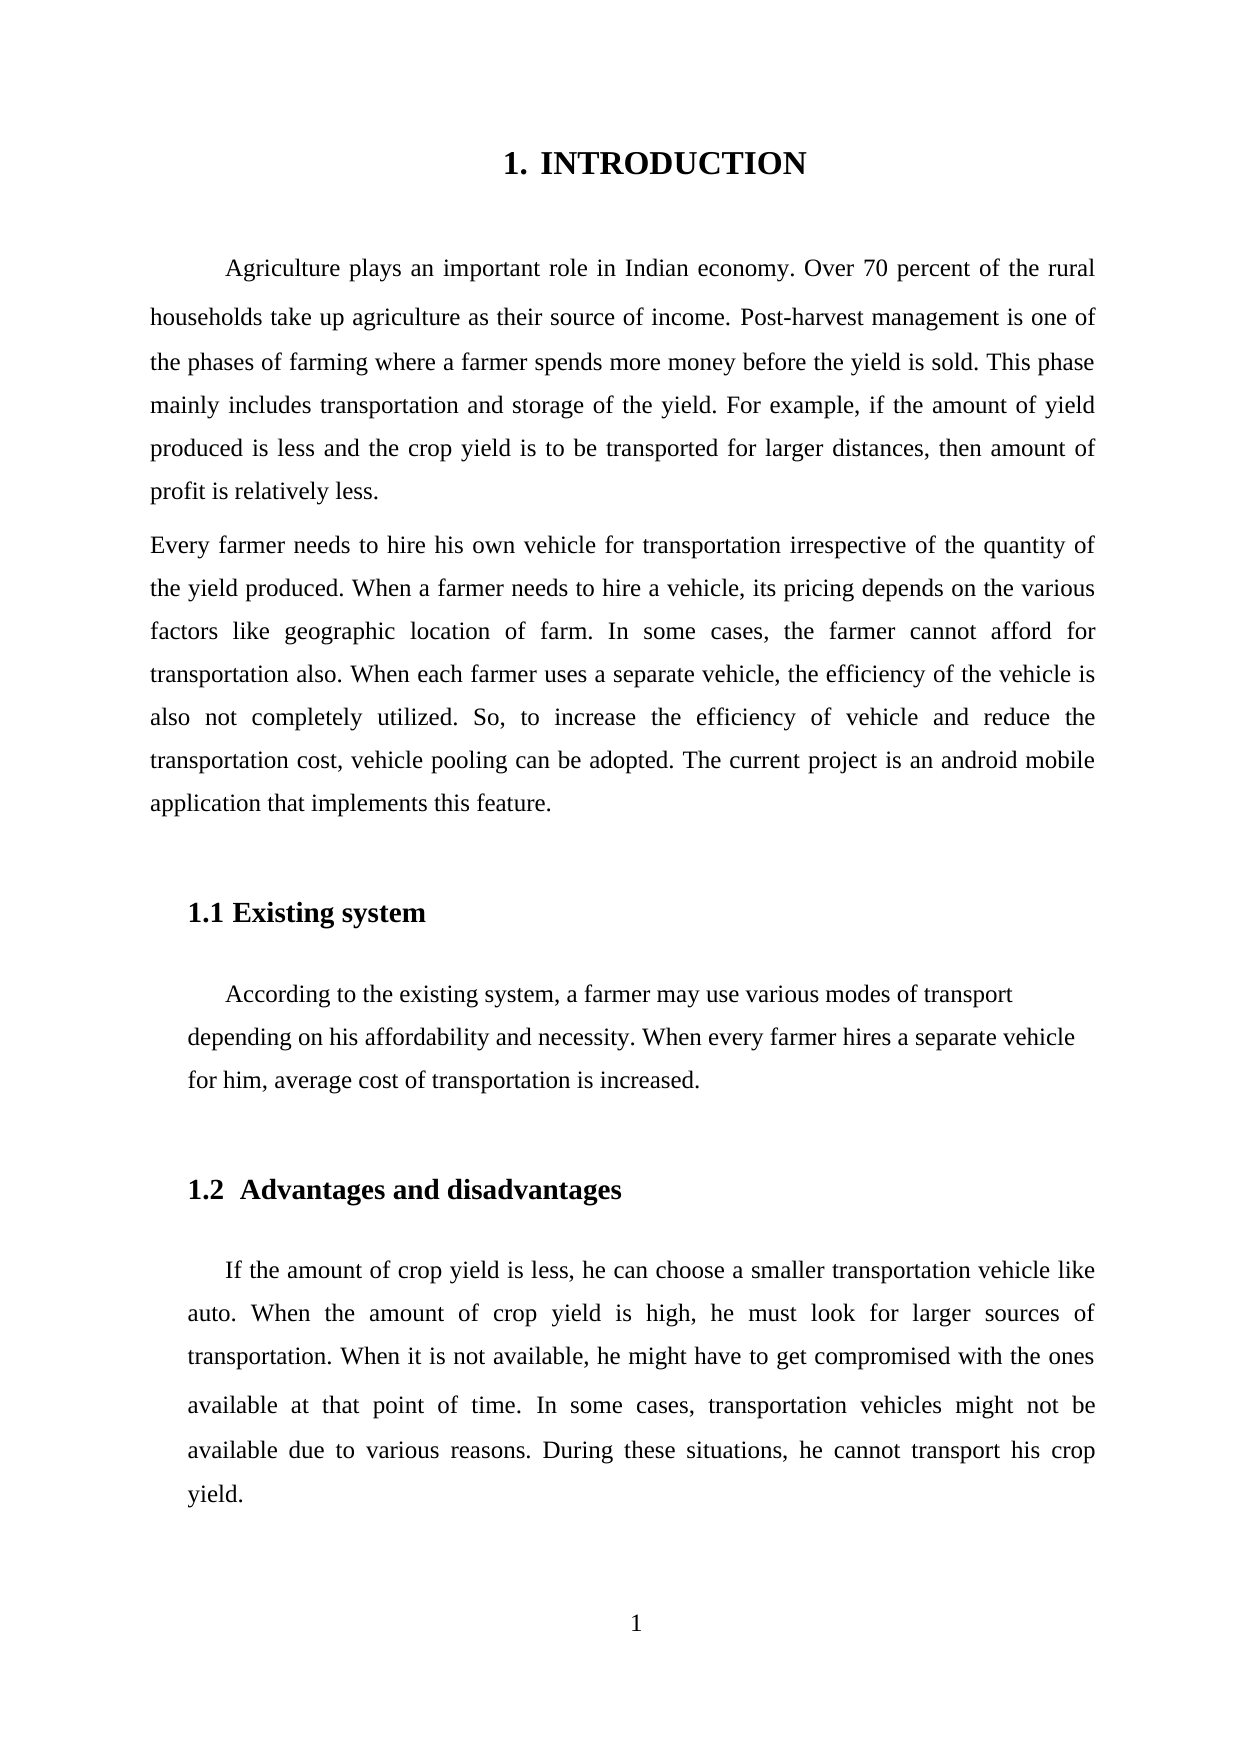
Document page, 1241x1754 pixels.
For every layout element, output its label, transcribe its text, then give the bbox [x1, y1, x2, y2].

subtitle Existing system [187, 896, 1122, 929]
subtitle Advantages and disadvantages [187, 1172, 1122, 1206]
subtitle INTRODUCTION [187, 143, 1122, 181]
text According to the existing system, a farmer may use various modes of transport depending on his affordability and necessity. When every farmer hires a separate vehicle for him, average cost of transportation is increased. [187, 979, 1096, 1094]
text Agriculture plays an important role in Indian economy. Over 70 percent of the rural households take up agriculture as their source of income. Post-harvest management is one of the phases of farming where a farmer spends more money before the yield is sold. This phase mainly includes transportation and storage of the yield. For example, if the amount of yield produced is less and the crop yield is to be transported for larger distances, then amount of profit is relatively less. [150, 253, 1096, 505]
text Every farmer needs to hire his own vehicle for transportation irrespective of the quantity of the yield produced. When a farmer needs to hire a vehicle, its pricing depends on the various factors like geographic location of farm. In some cases, the farmer cannot afford for transportation also. When each farmer uses a separate vehicle, the efficiency of the vehicle is also not completely utilized. So, to increase the efficiency of vehicle and reduce the transportation cost, vehicle pooling can be adopted. The current project is an android mobile application that implements this feature. [150, 530, 1096, 817]
text If the amount of crop yield is less, he can choose a smaller transportation vehicle like auto. When the amount of crop yield is high, he must look for larger sources of transportation. When it is not available, he might have to get compromised with the ones available at that point of time. In some cases, transportation vehicles might not be available due to various reasons. During these situations, he cannot transport his crop yield. [187, 1255, 1096, 1507]
